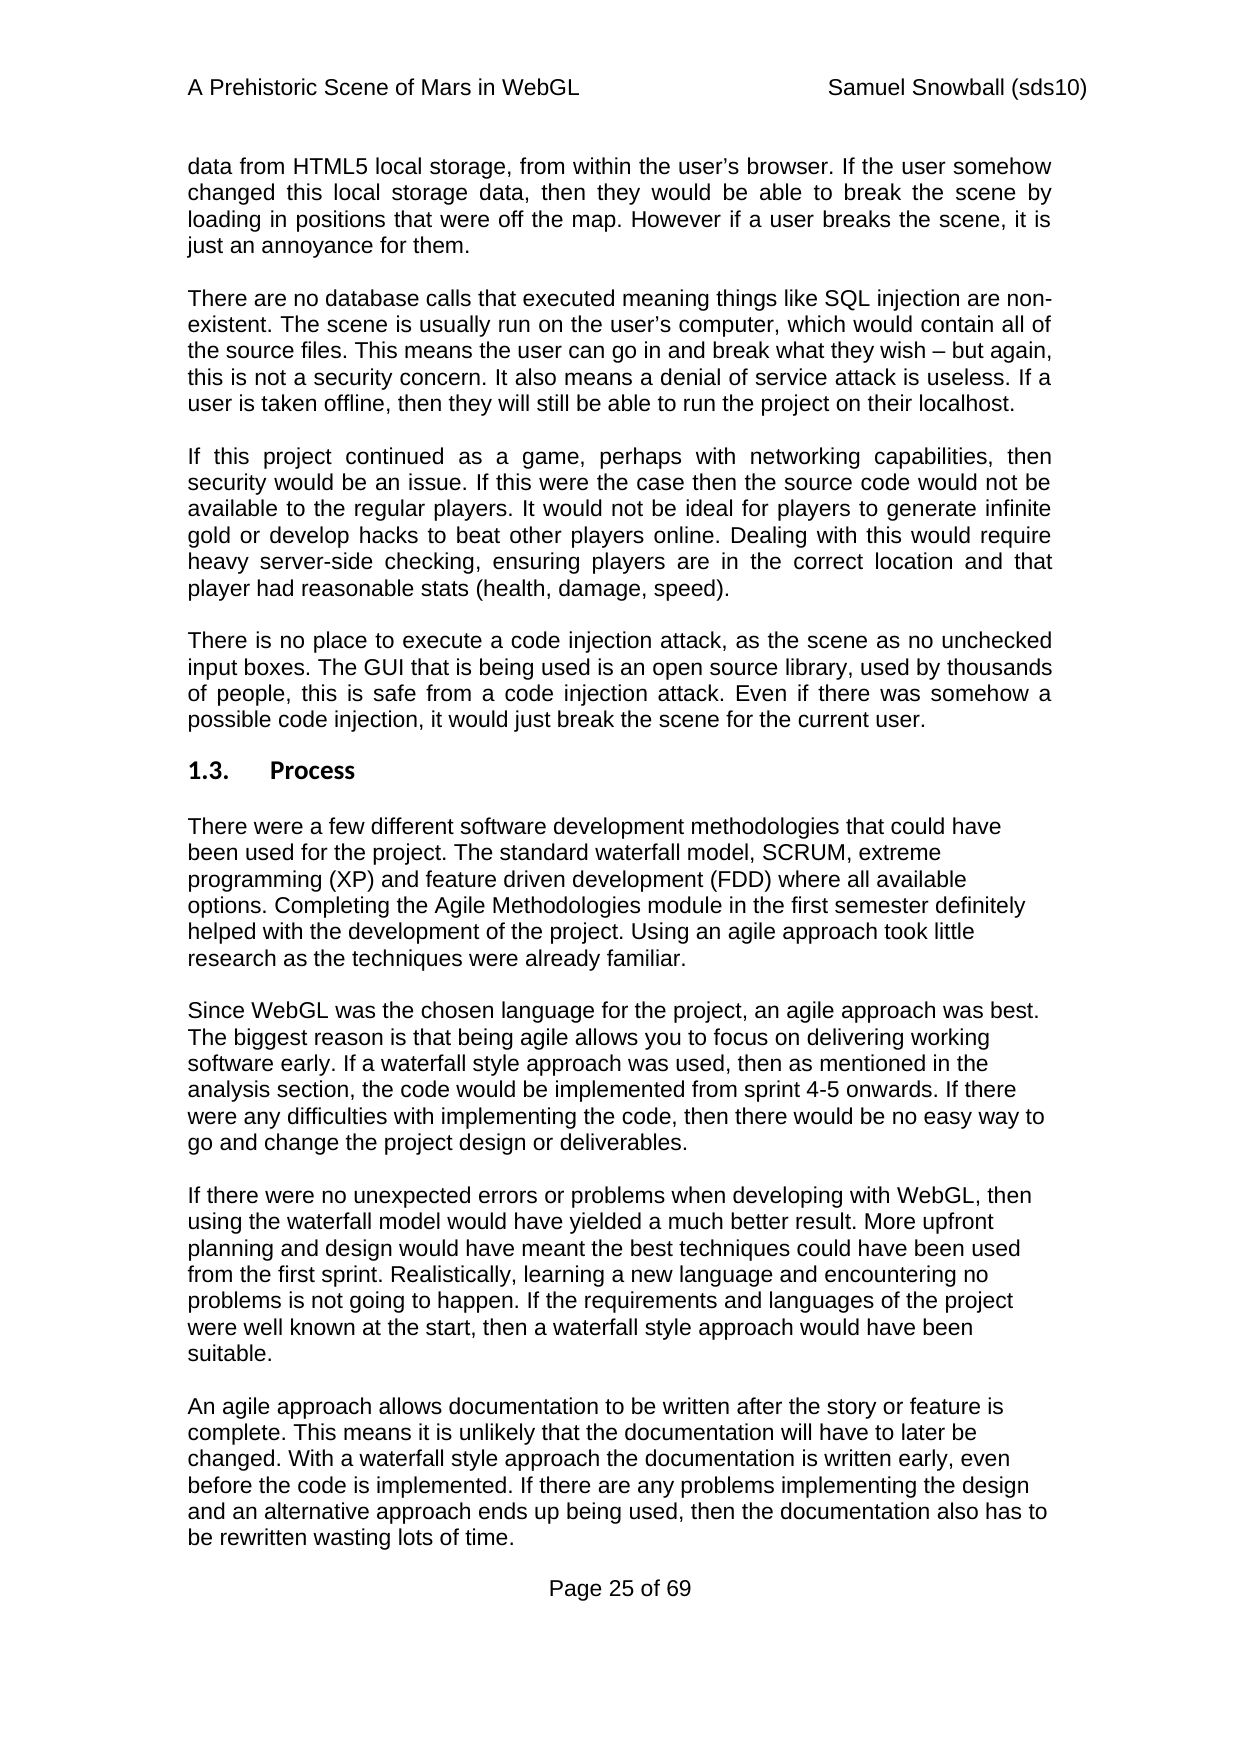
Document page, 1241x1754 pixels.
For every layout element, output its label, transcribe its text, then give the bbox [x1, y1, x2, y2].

text Since WebGL was the chosen language for the project, an agile approach was best. The biggest reason is that being agile allows you to focus on delivering working software early. If a waterfall style approach was used, then as mentioned in the analysis section, the code would be implemented from sprint 4-5 onwards. If there were any difficulties with implementing the code, then there would be no easy way to go and change the project design or deliverables. [187, 997, 1053, 1155]
text There were a few different software development methodologies that could have been used for the project. The standard waterfall model, SCRUM, extreme programming (XP) and feature driven development (FDD) where all available options. Completing the Agile Methodologies module in the first semester definitely helped with the development of the project. Using an agile approach took little research as the techniques were already familiar. [187, 813, 1053, 971]
text An agile approach allows documentation to be written after the story or feature is complete. This means it is unlikely that the documentation will have to later be changed. With a waterfall style approach the documentation is written early, even before the code is implemented. If there are any problems implementing the design and an alternative approach ends up being used, then the documentation also has to be rewritten wasting lots of time. [187, 1393, 1053, 1551]
text If there were no unexpected errors or problems when developing with WebGL, then using the waterfall model would have yielded a much better result. More upfront planning and design would have meant the best techniques could have been used from the first sprint. Realistically, learning a new language and encountering no problems is not going to happen. If the requirements and languages of the project were well known at the start, then a waterfall style approach would have been suitable. [187, 1182, 1053, 1366]
text If this project continued as a game, perhaps with networking capabilities, then security would be an issue. If this were the case then the source code would not be available to the regular players. It would not be ideal for players to generate infinite gold or develop hacks to beat other players online. Dealing with this would require heavy server-side checking, ensuring players are in the correct location and that player had reasonable stats (health, damage, speed). [187, 443, 1053, 601]
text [187, 153, 1053, 258]
text There is no place to execute a code injection attack, as the scene as no unchecked input boxes. The GUI that is being used is an open source library, used by thousands of people, this is safe from a code injection attack. Even if there was somehow a possible code injection, it would just break the scene for the current user. [187, 627, 1053, 733]
text There are no database calls that executed meaning things like SQL injection are non-existent. The scene is usually run on the user’s computer, which would contain all of the source files. This means the user can go in and break what they wish – but again, this is not a security concern. It also means a denial of service attack is useless. If a user is taken offline, then they will still be able to run the project on their localhost. [187, 284, 1053, 416]
subtitle Process [187, 753, 1053, 786]
